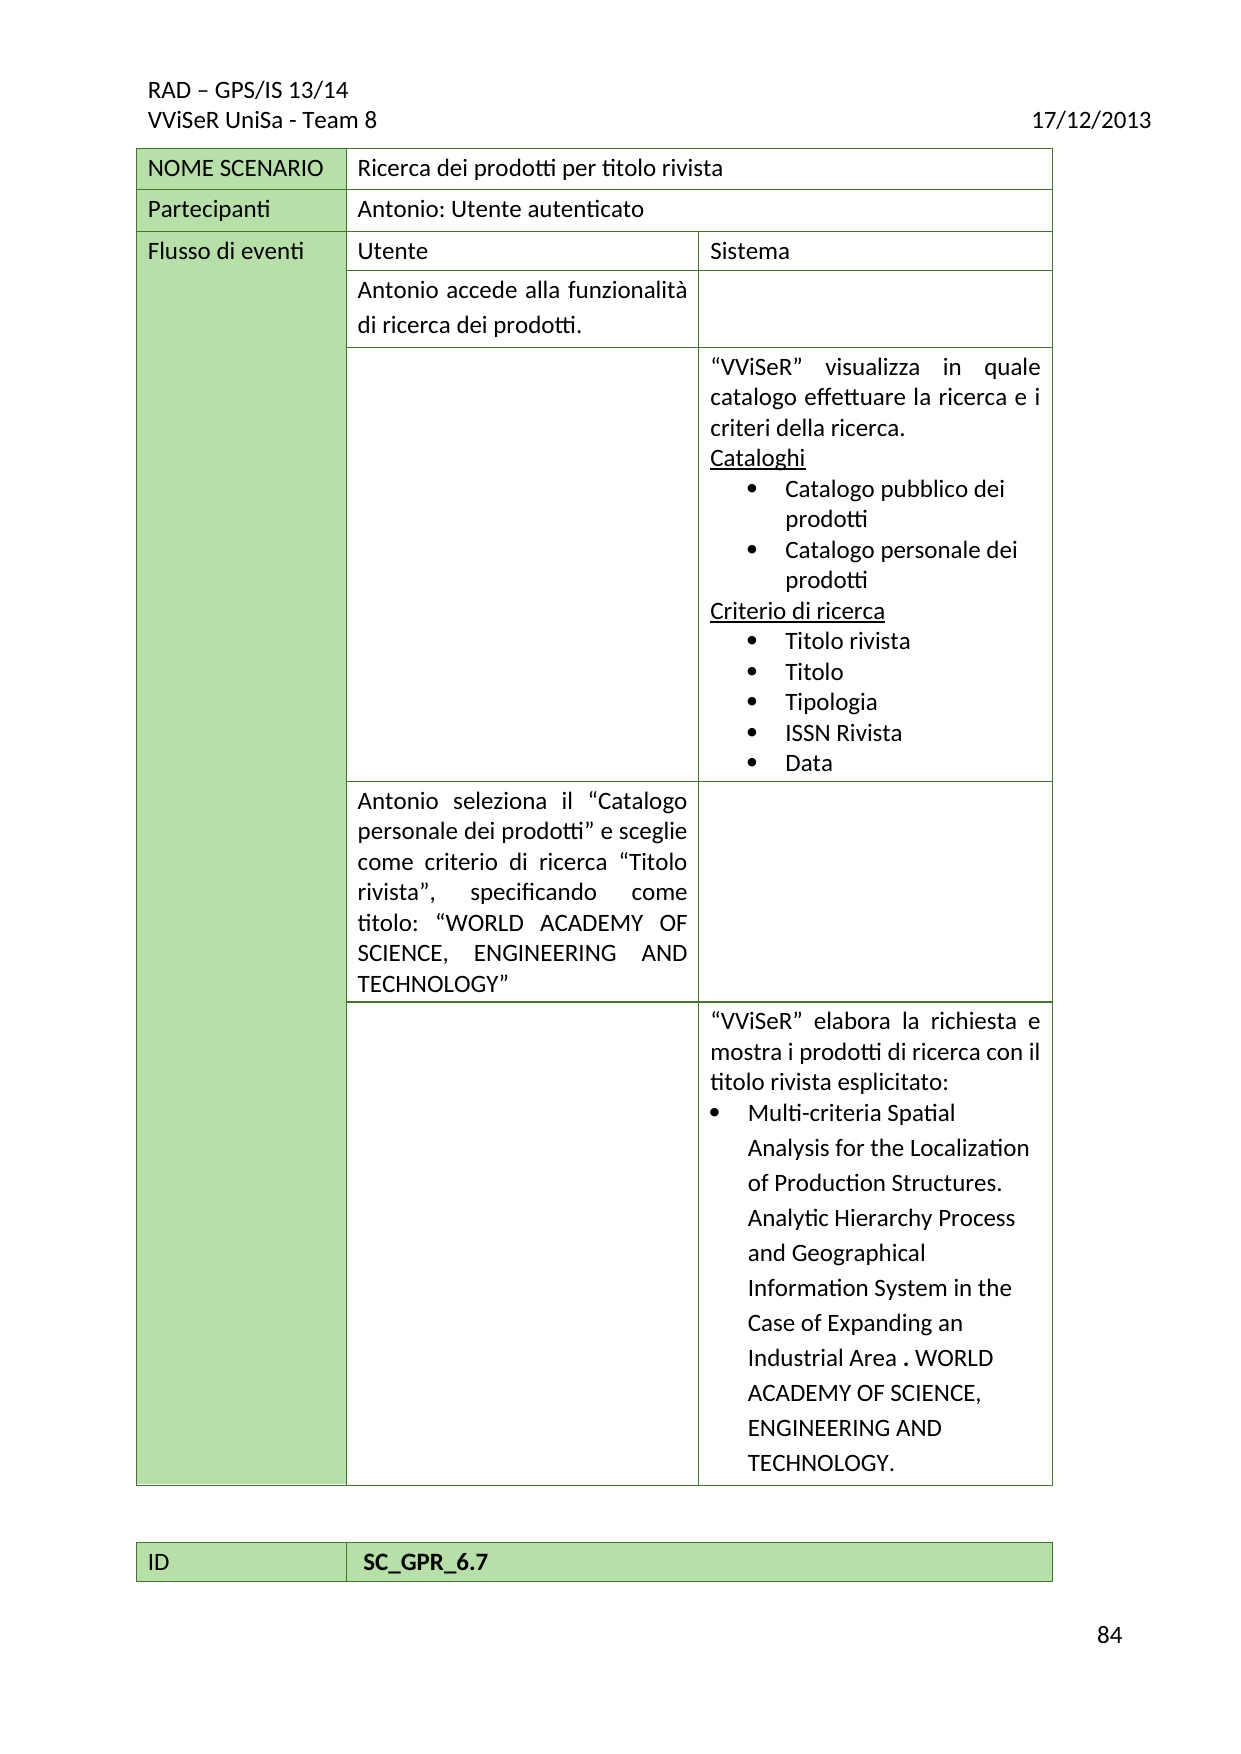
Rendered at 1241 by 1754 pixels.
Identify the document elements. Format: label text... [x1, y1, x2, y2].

table_cell Flusso di eventi [137, 232, 346, 1484]
table_cell [699, 271, 1052, 347]
table_cell Ricerca dei prodotti per titolo rivista [347, 149, 1052, 189]
table_cell “VViSeR” elabora la richiesta e mostra i prodotti di ricerca con il titolo rivista esplicitato: Multi-criteria Spatial Analysis for the Localization of Production Structures. Analytic Hierarchy Process and Geographical Information System in the Case of Expanding an Industrial Area . WORLD ACADEMY OF SCIENCE, ENGINEERING AND TECHNOLOGY. [699, 1003, 1052, 1484]
table_cell Antonio accede alla funzionalità di ricerca dei prodotti. [347, 271, 698, 347]
table_cell [347, 1003, 698, 1484]
table_cell [699, 782, 1052, 1001]
table_header SC_GPR_6.7 [347, 1543, 1052, 1581]
table_header ID [137, 1543, 346, 1581]
table_cell Antonio seleziona il “Catalogo personale dei prodotti” e sceglie come criterio di ricerca “Titolo rivista”, specificando come titolo: “WORLD ACADEMY OF SCIENCE, ENGINEERING AND TECHNOLOGY” [347, 782, 698, 1001]
table_cell Sistema [699, 232, 1052, 270]
table_cell NOME SCENARIO [137, 149, 346, 189]
table_cell Antonio: Utente autenticato [347, 190, 1052, 231]
table_cell Utente [347, 232, 698, 270]
table_cell Partecipanti [137, 190, 346, 231]
table_cell “VViSeR” visualizza in quale catalogo effettuare la ricerca e i criteri della ricerca. Cataloghi Catalogo pubblico dei prodotti Catalogo personale dei prodotti Criterio di ricerca Titolo rivista Titolo Tipologia ISSN Rivista Data [699, 348, 1052, 781]
table_cell [347, 348, 698, 781]
